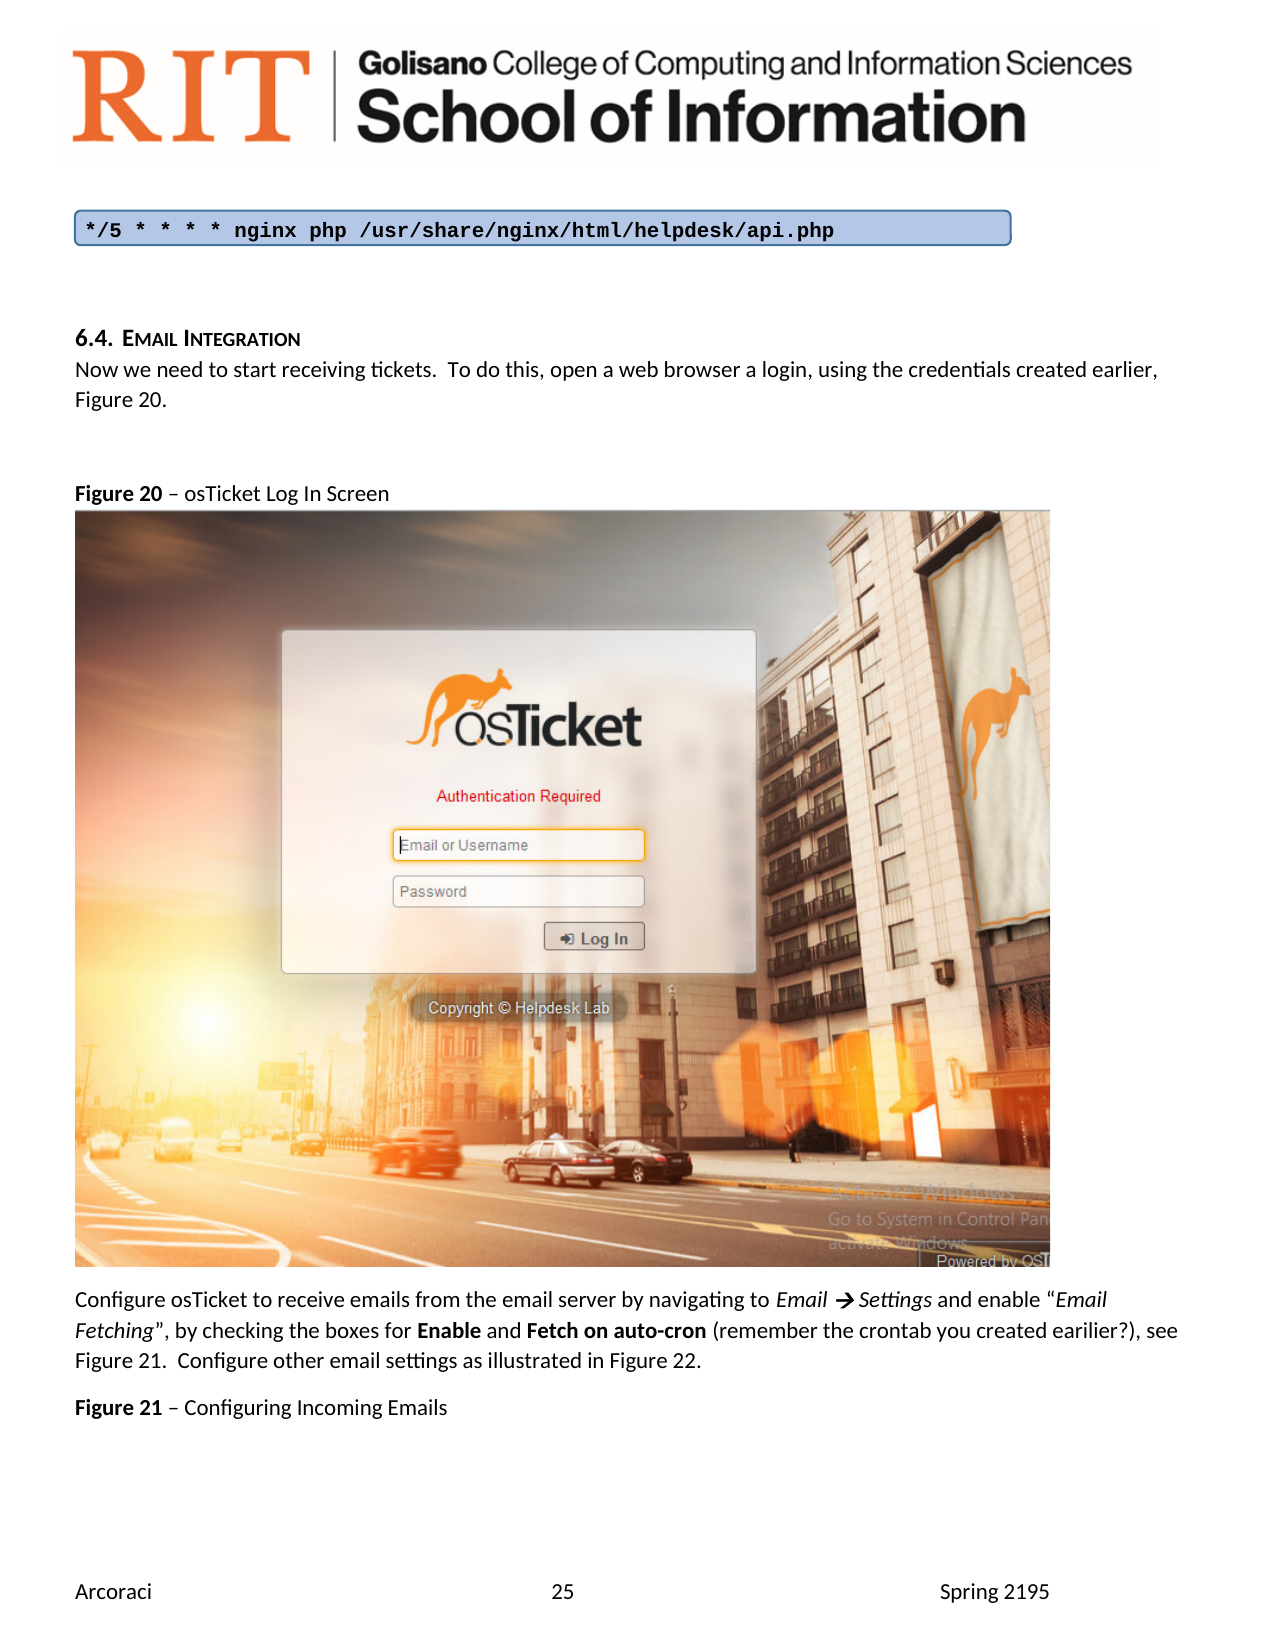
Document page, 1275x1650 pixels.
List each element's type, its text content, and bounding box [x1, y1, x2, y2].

text Figure 20 – osTicket Log In Screen [75, 479, 1200, 507]
subtitle Email Integration [75, 322, 1200, 353]
picture [75, 509, 1050, 1267]
text Now we need to start receiving tickets. To do this, open a web browser a login, using the credentials created earlier, Figure 20. [75, 355, 1200, 413]
text Figure 21 – Configuring Incoming Emails [75, 1393, 1200, 1421]
text Configure osTicket to receive emails from the email server by navigating to Email Settings and enable “Email Fetching”, by checking the boxes for Enable and Fetch on auto-cron (remember the crontab you created earilier?), see Figure 21. Configure other email settings as illustrated in Figure 22. [75, 1286, 1200, 1374]
picture [61, 30, 1158, 164]
